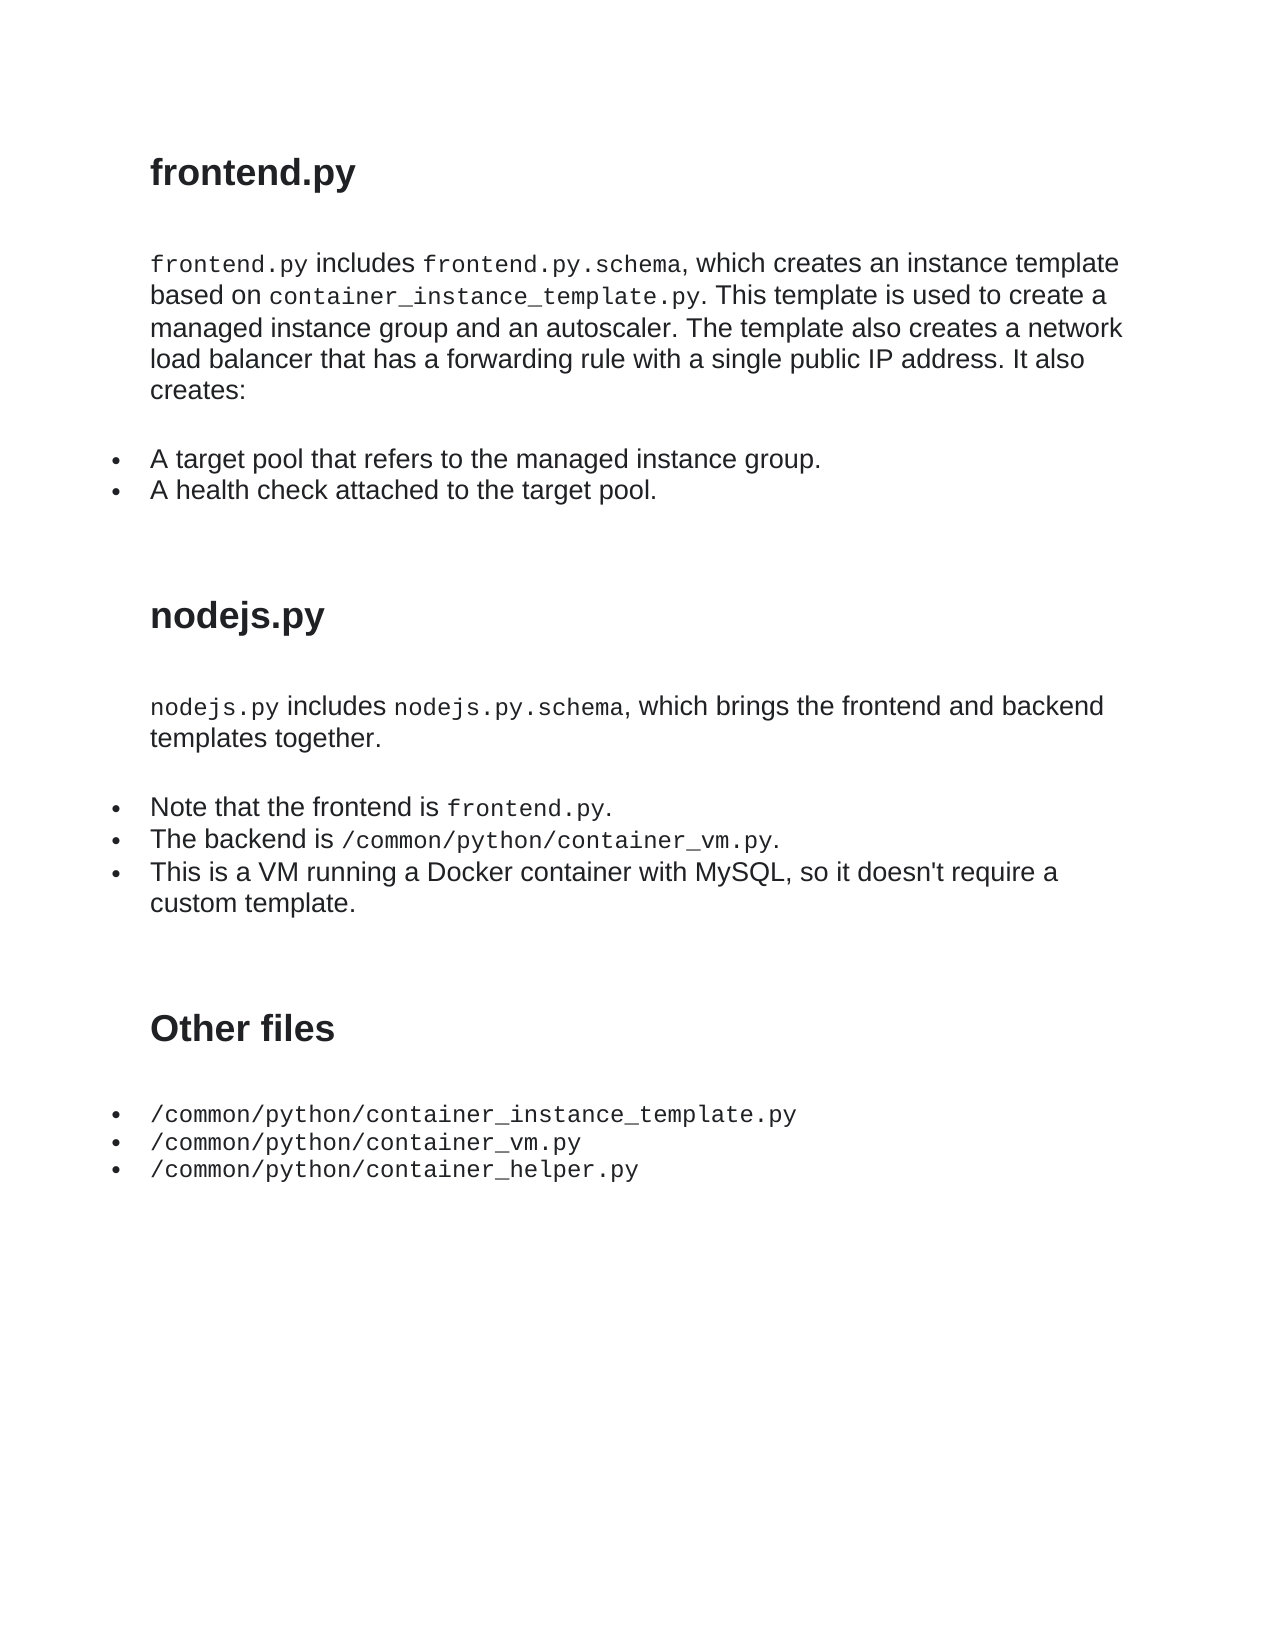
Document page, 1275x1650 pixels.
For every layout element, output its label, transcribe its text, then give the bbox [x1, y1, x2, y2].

list /common/python/container_helper.py [112, 1157, 1125, 1184]
text nodejs.py includes nodejs.py.schema, which brings the frontend and backend templates together. [150, 689, 1125, 753]
subtitle Other files [150, 1006, 1125, 1049]
list Note that the frontend is frontend.py. [112, 791, 1125, 823]
list /common/python/container_instance_template.py [112, 1103, 1125, 1130]
subtitle nodejs.py [150, 593, 1125, 636]
list This is a VM running a Docker container with MySQL, so it doesn't require a custom template. [112, 856, 1125, 919]
list A health check attached to the target pool. [112, 474, 1125, 506]
list A target pool that refers to the managed instance group. [112, 443, 1125, 474]
list /common/python/container_vm.py [112, 1130, 1125, 1157]
subtitle frontend.py [150, 150, 1125, 193]
list The backend is /common/python/container_vm.py. [112, 823, 1125, 856]
text frontend.py includes frontend.py.schema, which creates an instance template based on container_instance_template.py. This template is used to create a managed instance group and an autoscaler. The template also creates a network load balancer that has a forwarding rule with a single public IP address. It also creates: [150, 247, 1125, 406]
